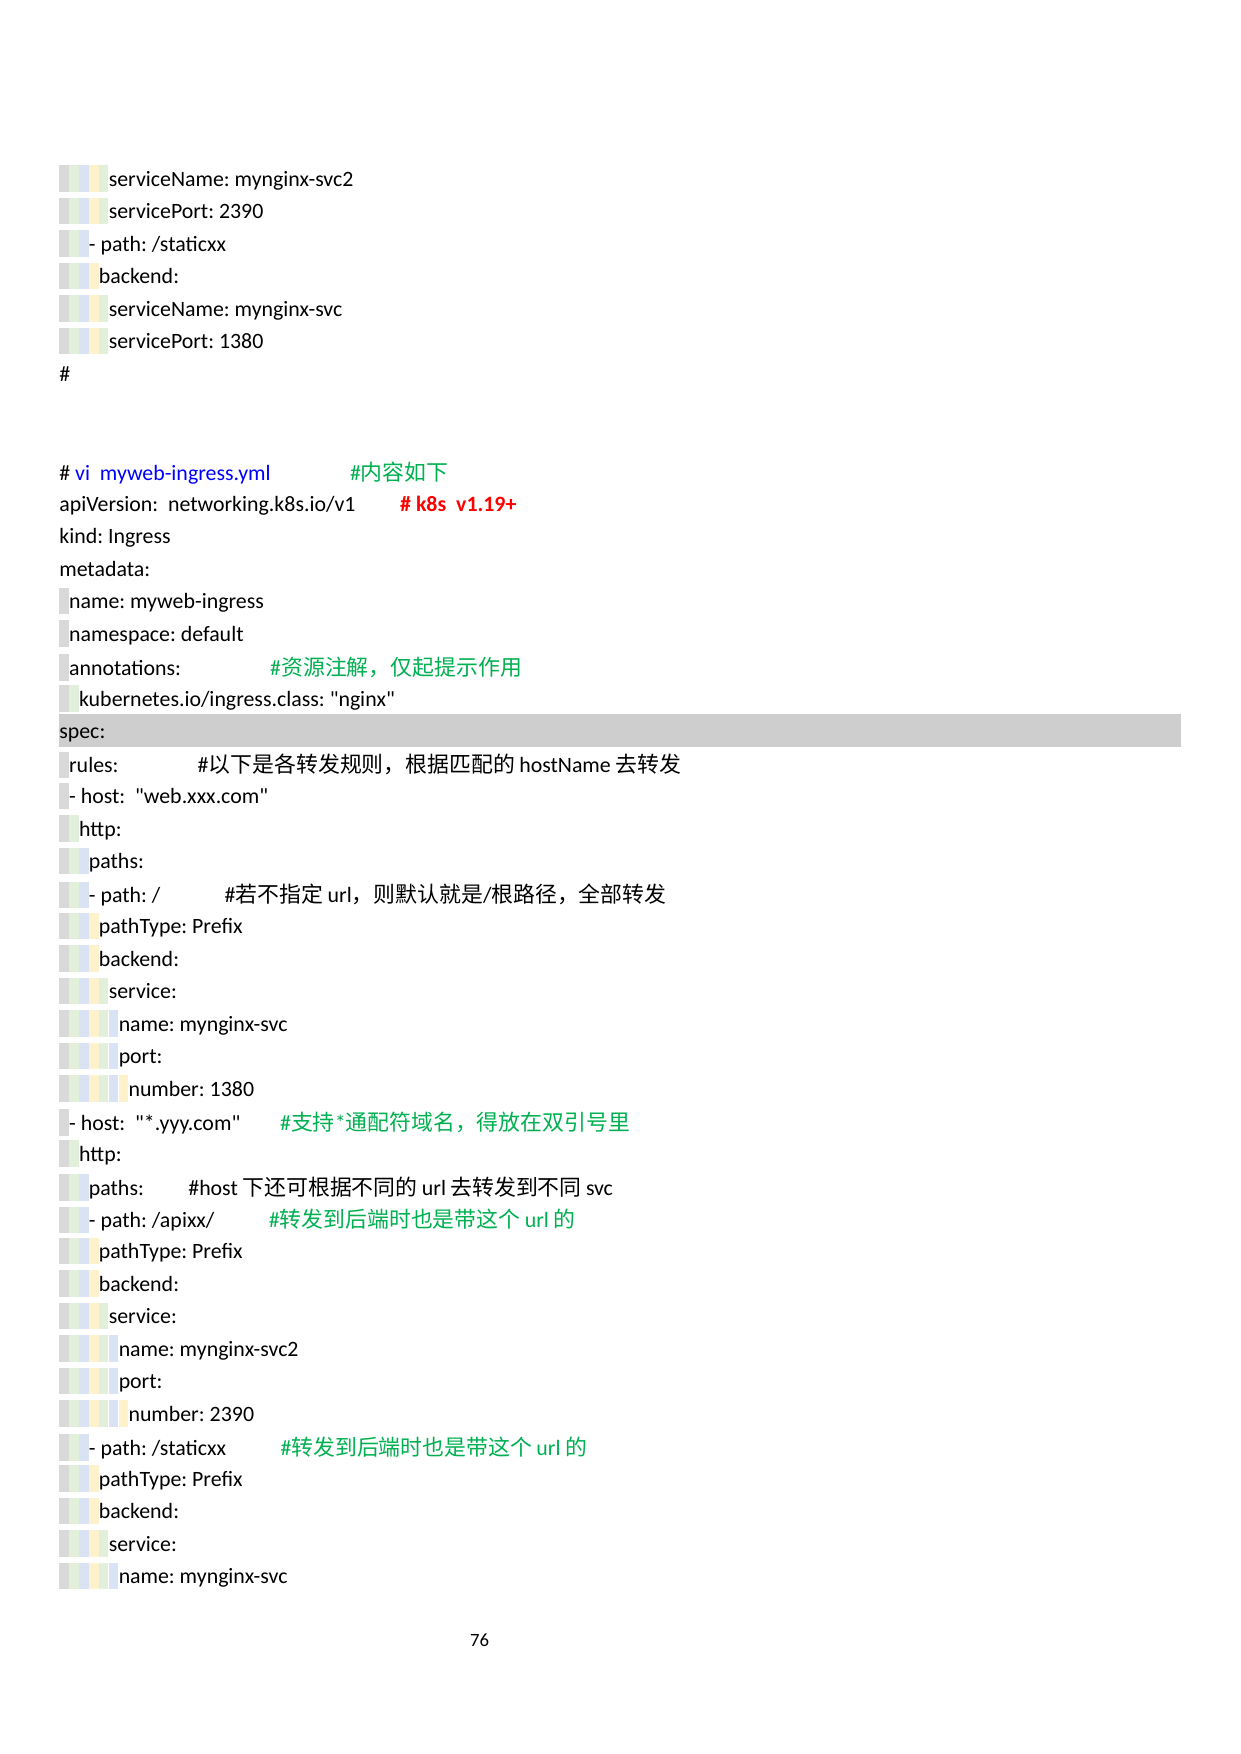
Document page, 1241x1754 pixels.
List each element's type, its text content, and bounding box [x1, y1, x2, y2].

text - path: /apixx/ #转发到后端时也是带这个url的 [59, 1202, 1181, 1234]
text servicePort: 1380 [59, 324, 1181, 357]
text paths: #host下还可根据不同的url去转发到不同svc [59, 1169, 1181, 1202]
text servicePort: 2390 [59, 194, 1181, 227]
text name: myweb-ingress [59, 584, 1181, 617]
text rules: #以下是各转发规则，根据匹配的hostName去转发 [59, 747, 1181, 779]
text - path: /staticxx #转发到后端时也是带这个url的 [59, 1429, 1181, 1462]
text - host: "web.xxx.com" [59, 779, 1181, 812]
text # [59, 357, 1181, 389]
text spec: [59, 714, 1181, 747]
text backend: [59, 1494, 1181, 1527]
text pathType: Prefix [59, 1234, 1181, 1267]
text serviceName: mynginx-svc2 [59, 162, 1181, 194]
text backend: [59, 942, 1181, 974]
text apiVersion: networking.k8s.io/v1 # k8s v1.19+ [59, 487, 1181, 519]
text name: mynginx-svc [59, 1007, 1181, 1039]
text number: 1380 [59, 1072, 1181, 1104]
text service: [59, 974, 1181, 1007]
text http: [59, 812, 1181, 844]
text paths: [59, 844, 1181, 877]
text port: [59, 1364, 1181, 1397]
text - path: /staticxx [59, 227, 1181, 259]
text metadata: [59, 552, 1181, 584]
text # vi myweb-ingress.yml #内容如下 [59, 454, 1181, 487]
text namespace: default [59, 617, 1181, 649]
text http: [59, 1137, 1181, 1169]
text - host: "*.yyy.com" #支持*通配符域名，得放在双引号里 [59, 1104, 1181, 1137]
text service: [59, 1299, 1181, 1332]
text pathType: Prefix [59, 1462, 1181, 1494]
text name: mynginx-svc2 [59, 1332, 1181, 1364]
text number: 2390 [59, 1397, 1181, 1429]
text backend: [59, 259, 1181, 292]
text backend: [59, 1267, 1181, 1299]
text annotations: #资源注解，仅起提示作用 [59, 649, 1181, 682]
text - path: / #若不指定url，则默认就是/根路径，全部转发 [59, 877, 1181, 909]
text pathType: Prefix [59, 909, 1181, 942]
text service: [59, 1527, 1181, 1559]
text name: mynginx-svc [59, 1559, 1181, 1592]
text port: [59, 1039, 1181, 1072]
text kubernetes.io/ingress.class: "nginx" [59, 682, 1181, 714]
text kind: Ingress [59, 519, 1181, 552]
text serviceName: mynginx-svc [59, 292, 1181, 324]
